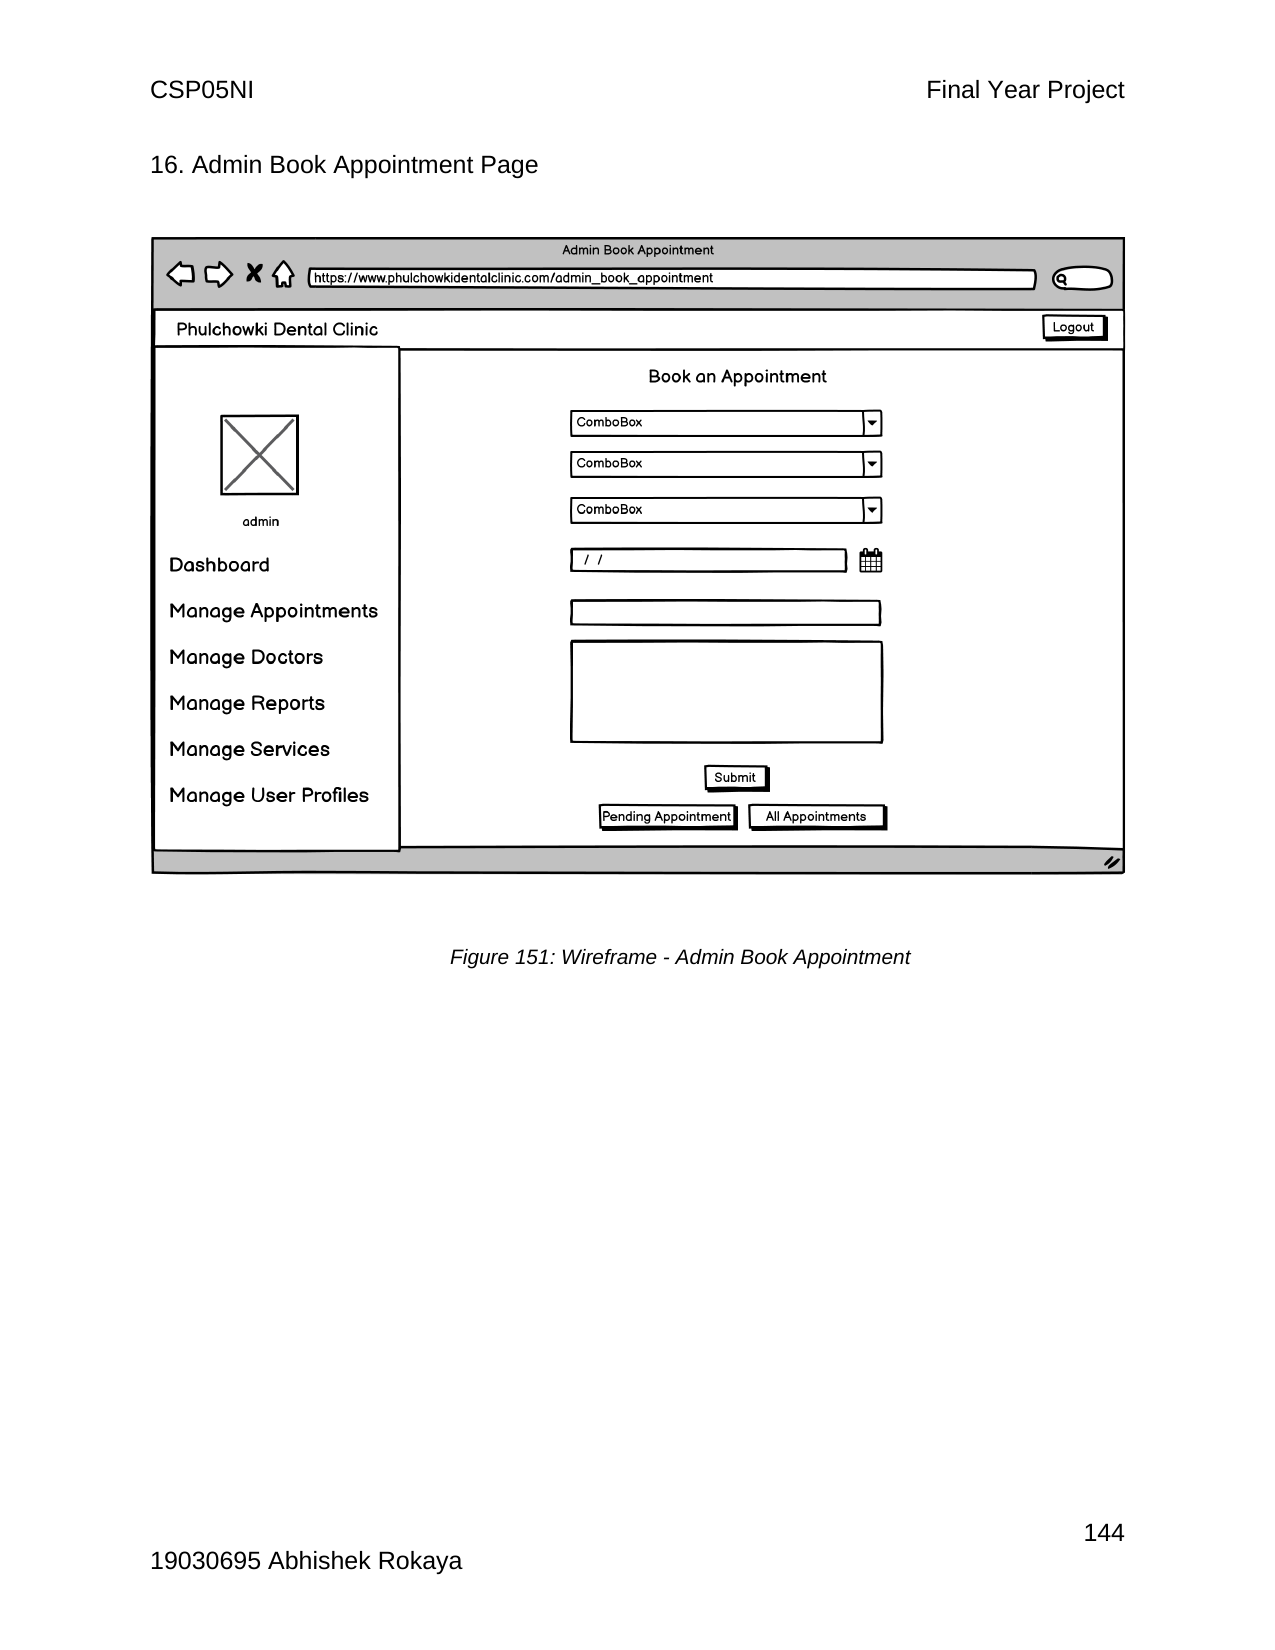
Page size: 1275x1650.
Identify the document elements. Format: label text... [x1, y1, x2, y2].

text Figure 151: Wireframe - Admin Book Appointment [375, 944, 1125, 968]
text 16. Admin Book Appointment Page [150, 150, 1125, 179]
picture [150, 236, 1125, 875]
